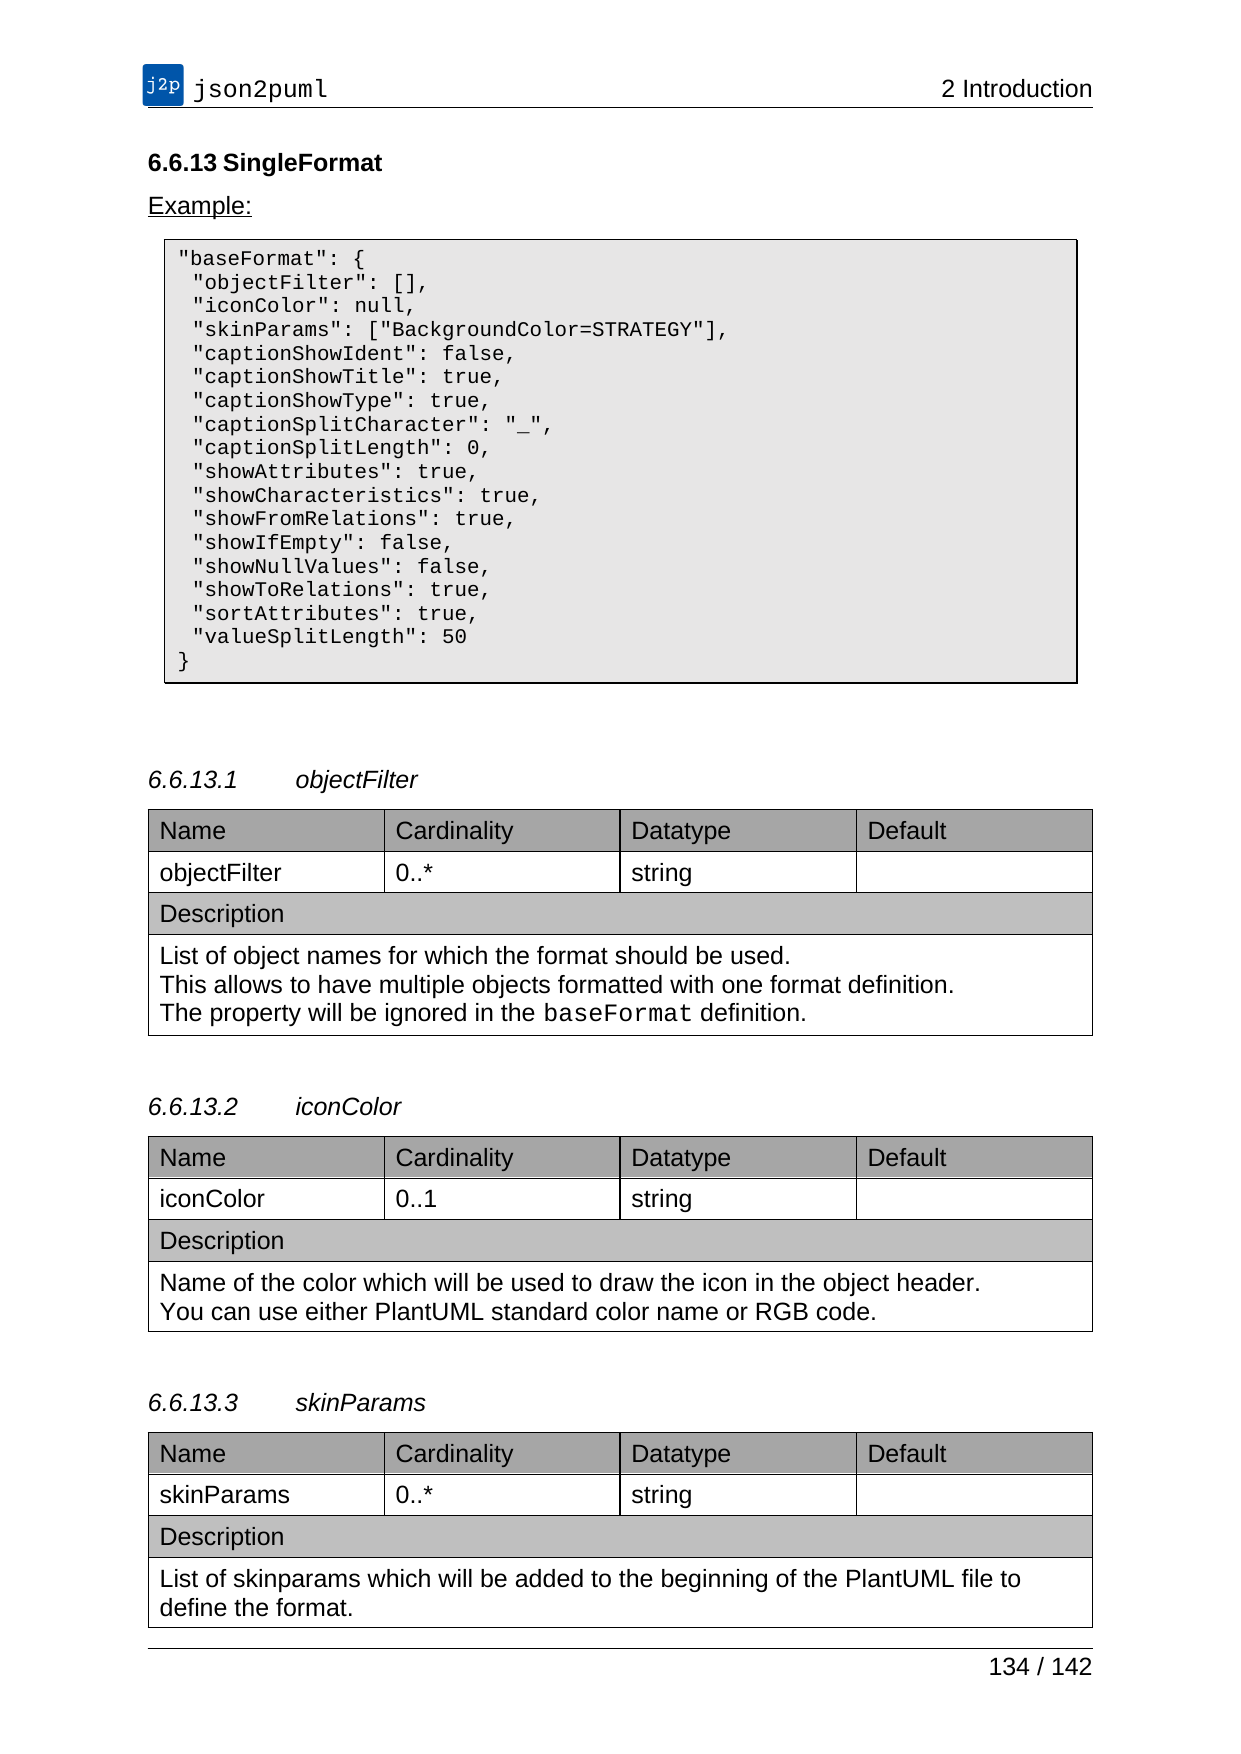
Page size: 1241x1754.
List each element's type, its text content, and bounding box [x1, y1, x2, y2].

text "showIfEmpty": false, [165, 523, 1076, 546]
text "valueSplitLength": 50 [165, 617, 1076, 641]
text "captionSplitLength": 0, [165, 428, 1076, 452]
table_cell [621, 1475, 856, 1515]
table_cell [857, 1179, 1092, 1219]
text "captionShowTitle": true, [165, 357, 1076, 381]
text "skinParams": ["BackgroundColor=STRATEGY"], [165, 310, 1076, 333]
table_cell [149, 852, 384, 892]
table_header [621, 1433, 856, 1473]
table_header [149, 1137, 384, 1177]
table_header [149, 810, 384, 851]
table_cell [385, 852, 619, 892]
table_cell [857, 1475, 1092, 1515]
text "objectFilter": [], [165, 262, 1076, 286]
text "captionSplitCharacter": "_", [165, 404, 1076, 428]
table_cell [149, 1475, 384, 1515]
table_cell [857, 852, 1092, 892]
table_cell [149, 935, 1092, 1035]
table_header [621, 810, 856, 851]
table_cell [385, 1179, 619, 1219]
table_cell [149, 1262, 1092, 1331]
subtitle objectFilter [148, 765, 1093, 794]
text "captionShowIdent": false, [165, 333, 1076, 357]
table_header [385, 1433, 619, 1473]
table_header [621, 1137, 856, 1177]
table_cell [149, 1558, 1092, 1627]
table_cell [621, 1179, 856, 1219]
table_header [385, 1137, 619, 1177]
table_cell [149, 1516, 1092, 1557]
text "sortAttributes": true, [165, 593, 1076, 617]
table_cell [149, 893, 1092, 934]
text "showFromRelations": true, [165, 499, 1076, 523]
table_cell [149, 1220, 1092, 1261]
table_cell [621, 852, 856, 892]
text "iconColor": null, [165, 286, 1076, 310]
text "showToRelations": true, [165, 570, 1076, 593]
text "captionShowType": true, [165, 381, 1076, 404]
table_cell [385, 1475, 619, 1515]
text "showNullValues": false, [165, 546, 1076, 570]
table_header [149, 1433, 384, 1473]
subtitle skinParams [148, 1388, 1093, 1417]
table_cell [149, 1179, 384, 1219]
text "baseFormat": { [165, 240, 1076, 262]
text "showAttributes": true, [165, 452, 1076, 475]
picture [142, 64, 184, 106]
subtitle iconColor [148, 1092, 1093, 1121]
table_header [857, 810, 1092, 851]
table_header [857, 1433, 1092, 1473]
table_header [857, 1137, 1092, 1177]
text "showCharacteristics": true, [165, 475, 1076, 499]
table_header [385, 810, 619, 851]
text Example: [148, 191, 1093, 220]
subtitle SingleFormat [148, 148, 1093, 176]
text } [165, 641, 1076, 682]
